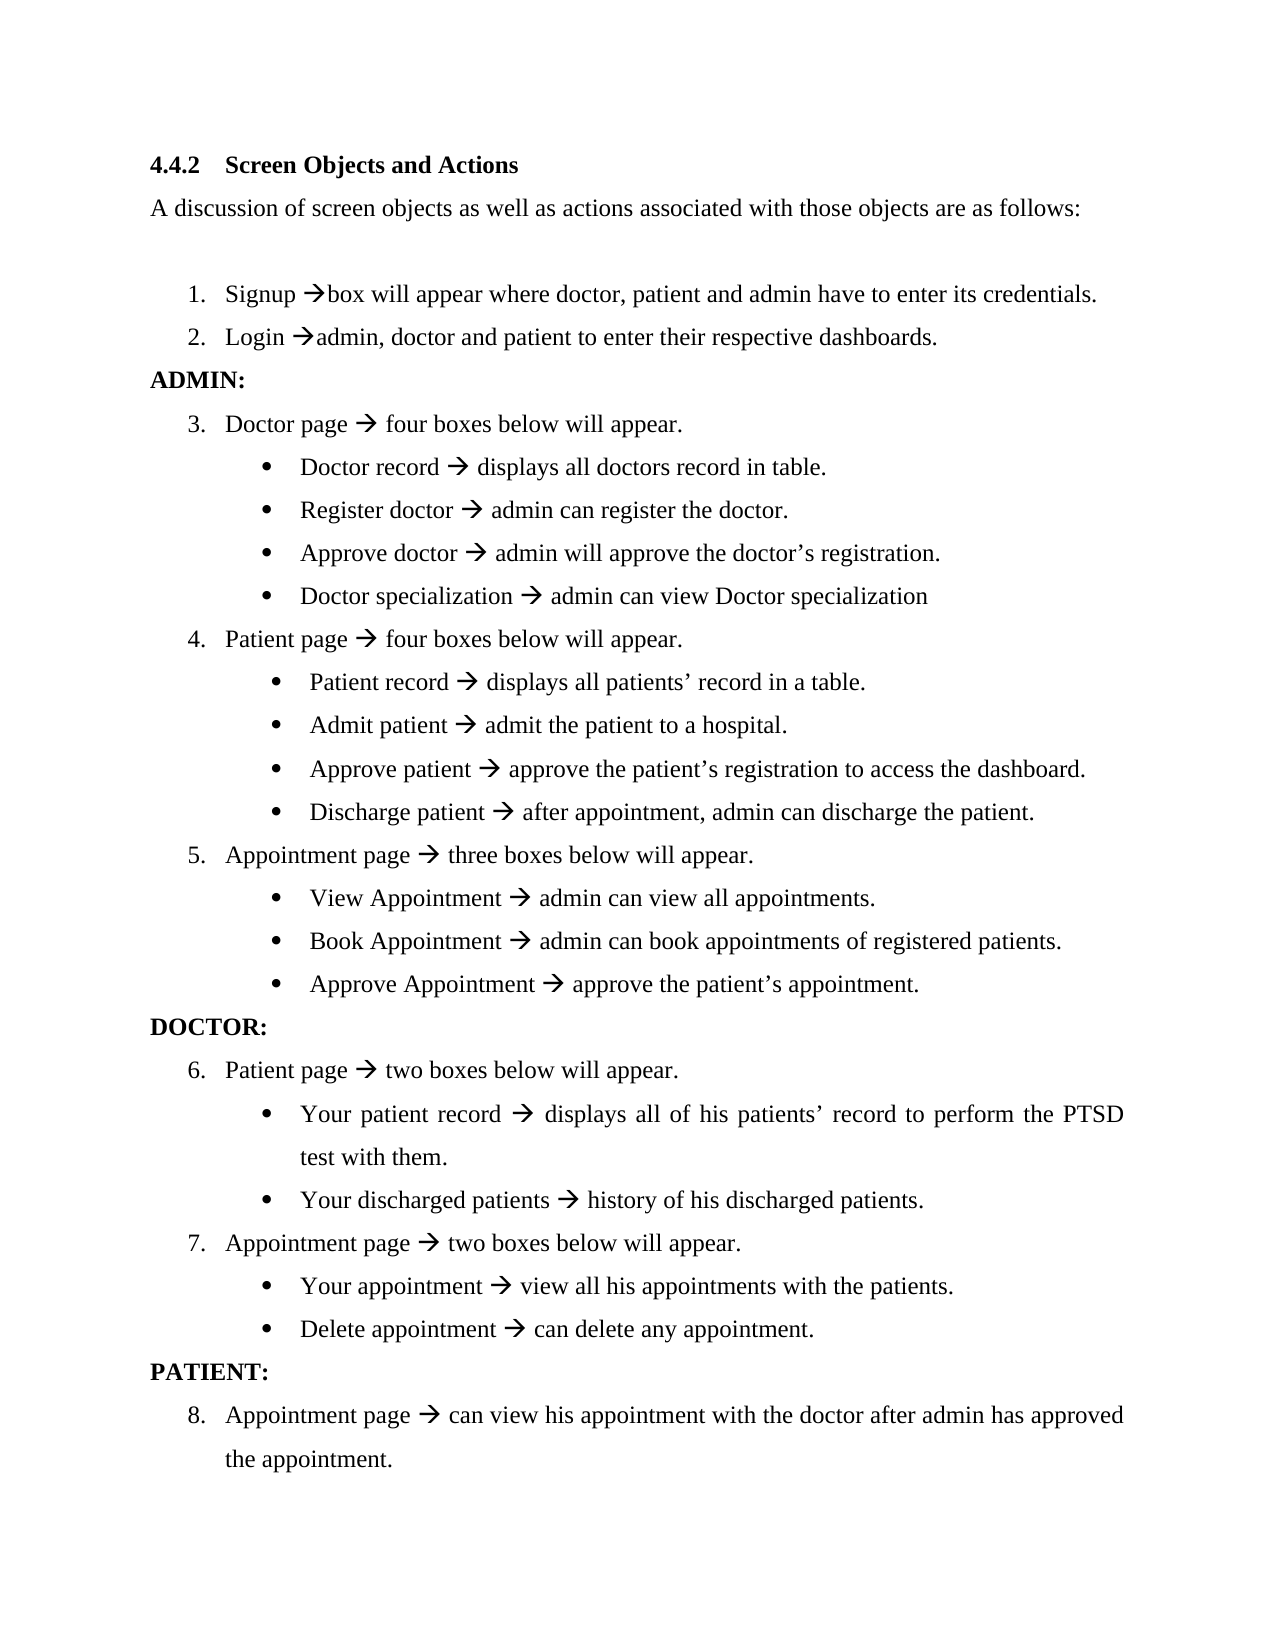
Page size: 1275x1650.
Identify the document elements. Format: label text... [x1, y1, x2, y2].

list Patient page four boxes below will appear. [187, 624, 1125, 653]
list Login admin, doctor and patient to enter their respective dashboards. [187, 322, 1125, 351]
list Discharge patient after appointment, admin can discharge the patient. [272, 797, 1125, 826]
list Approve Appointment approve the patient’s appointment. [272, 969, 1125, 998]
list Signup box will appear where doctor, patient and admin have to enter its credentials. [187, 279, 1125, 308]
list Appointment page three boxes below will appear. [187, 840, 1125, 869]
list Register doctor admin can register the doctor. [262, 495, 1125, 524]
list View Appointment admin can view all appointments. [272, 883, 1125, 912]
list Approve doctor admin will approve the doctor’s registration. [262, 538, 1125, 567]
list Doctor specialization admin can view Doctor specialization [262, 581, 1125, 610]
list Doctor page four boxes below will appear. [187, 409, 1125, 437]
text A discussion of screen objects as well as actions associated with those objects are as follows: [150, 193, 1125, 222]
list Book Appointment admin can book appointments of registered patients. [272, 926, 1125, 955]
list Your discharged patients history of his discharged patients. [262, 1185, 1125, 1214]
list Patient record displays all patients’ record in a table. [272, 667, 1125, 696]
text DOCTOR: [150, 1012, 1125, 1041]
text ADMIN: [150, 366, 1125, 394]
list Your patient record displays all of his patients’ record to perform the PTSD test with them. [262, 1099, 1125, 1171]
list Approve patient approve the patient’s registration to access the dashboard. [272, 754, 1125, 782]
list Admit patient admit the patient to a hospital. [272, 711, 1125, 739]
list Your appointment view all his appointments with the patients. [262, 1271, 1125, 1300]
subtitle Screen Objects and Actions [150, 150, 1125, 179]
list Appointment page two boxes below will appear. [187, 1228, 1125, 1257]
text PATIENT: [150, 1357, 1125, 1386]
list Patient page two boxes below will appear. [187, 1056, 1125, 1084]
list Appointment page can view his appointment with the doctor after admin has approved the appointment. [187, 1401, 1125, 1472]
list Doctor record displays all doctors record in table. [262, 452, 1125, 481]
list Delete appointment can delete any appointment. [262, 1314, 1125, 1343]
